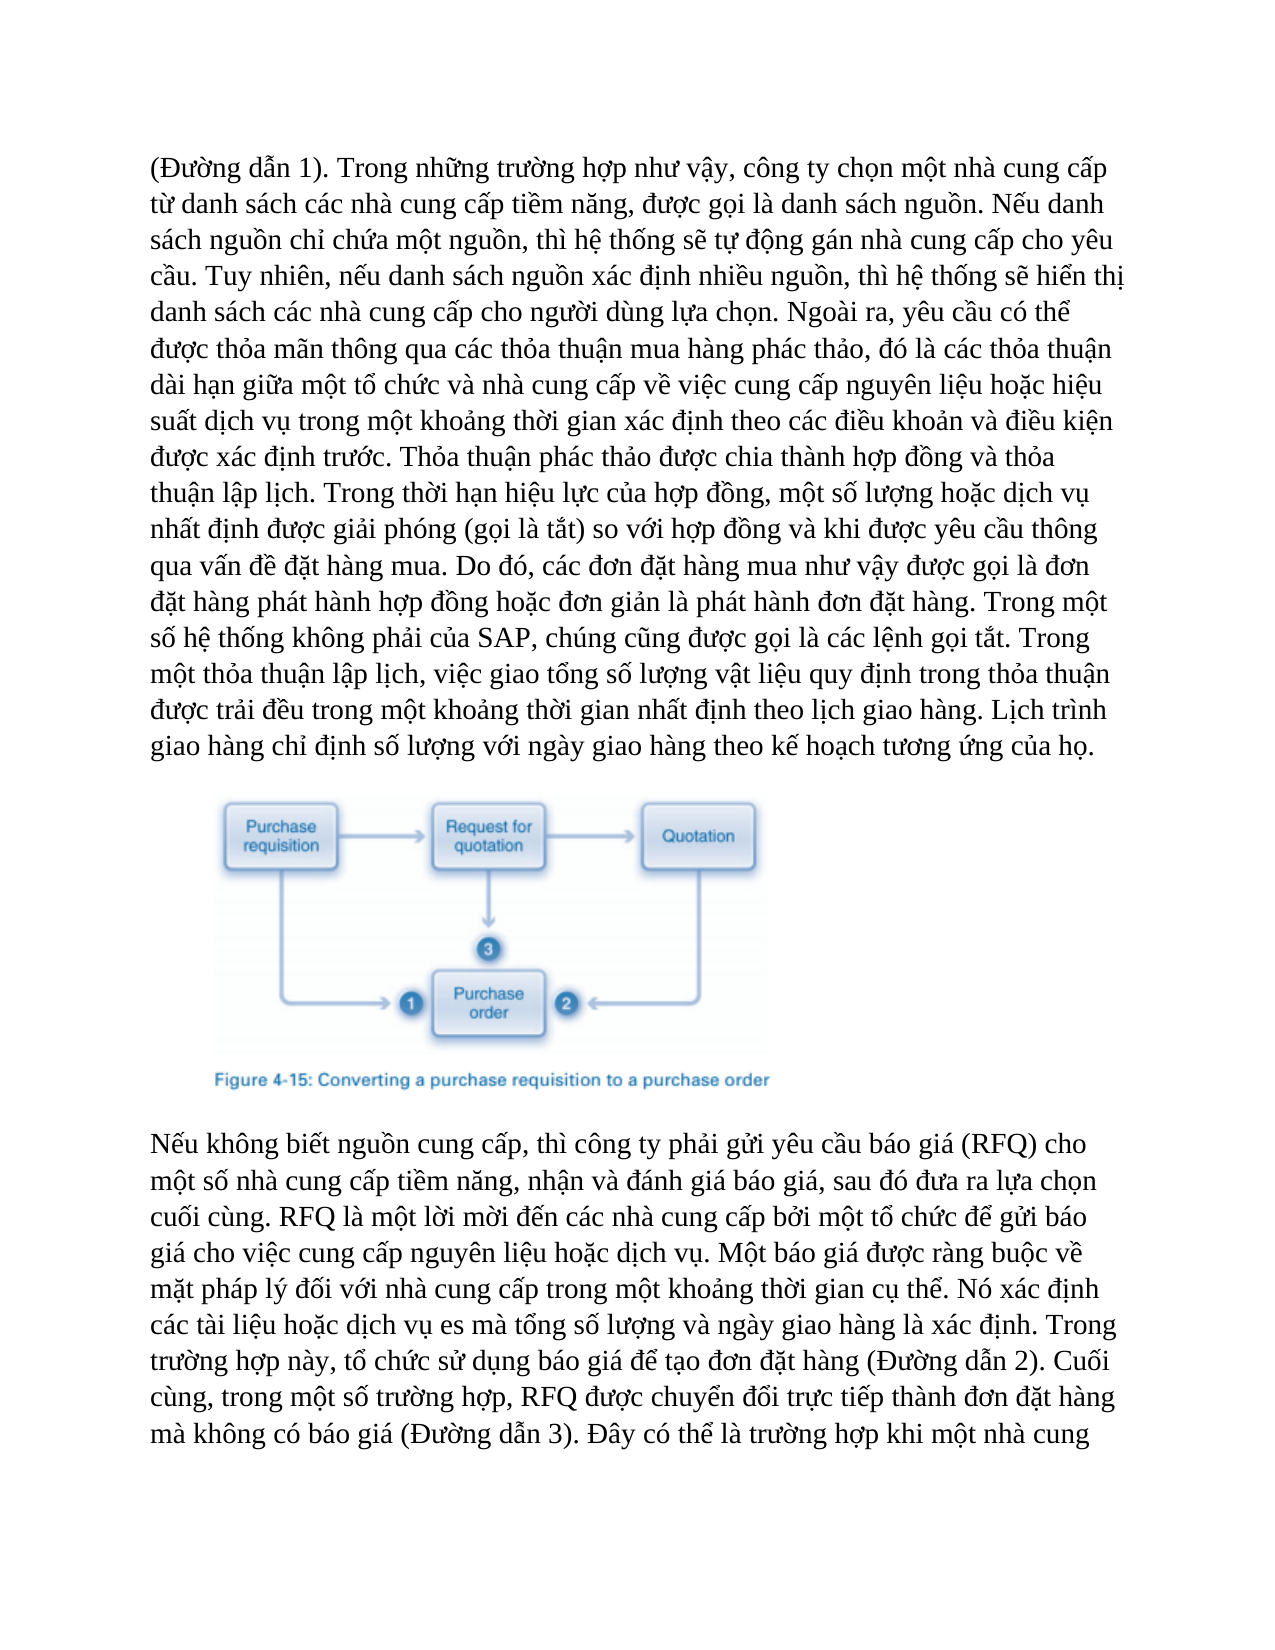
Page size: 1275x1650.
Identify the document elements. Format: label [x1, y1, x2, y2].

picture [150, 781, 813, 1108]
text [150, 150, 1125, 762]
text [150, 1127, 1125, 1449]
